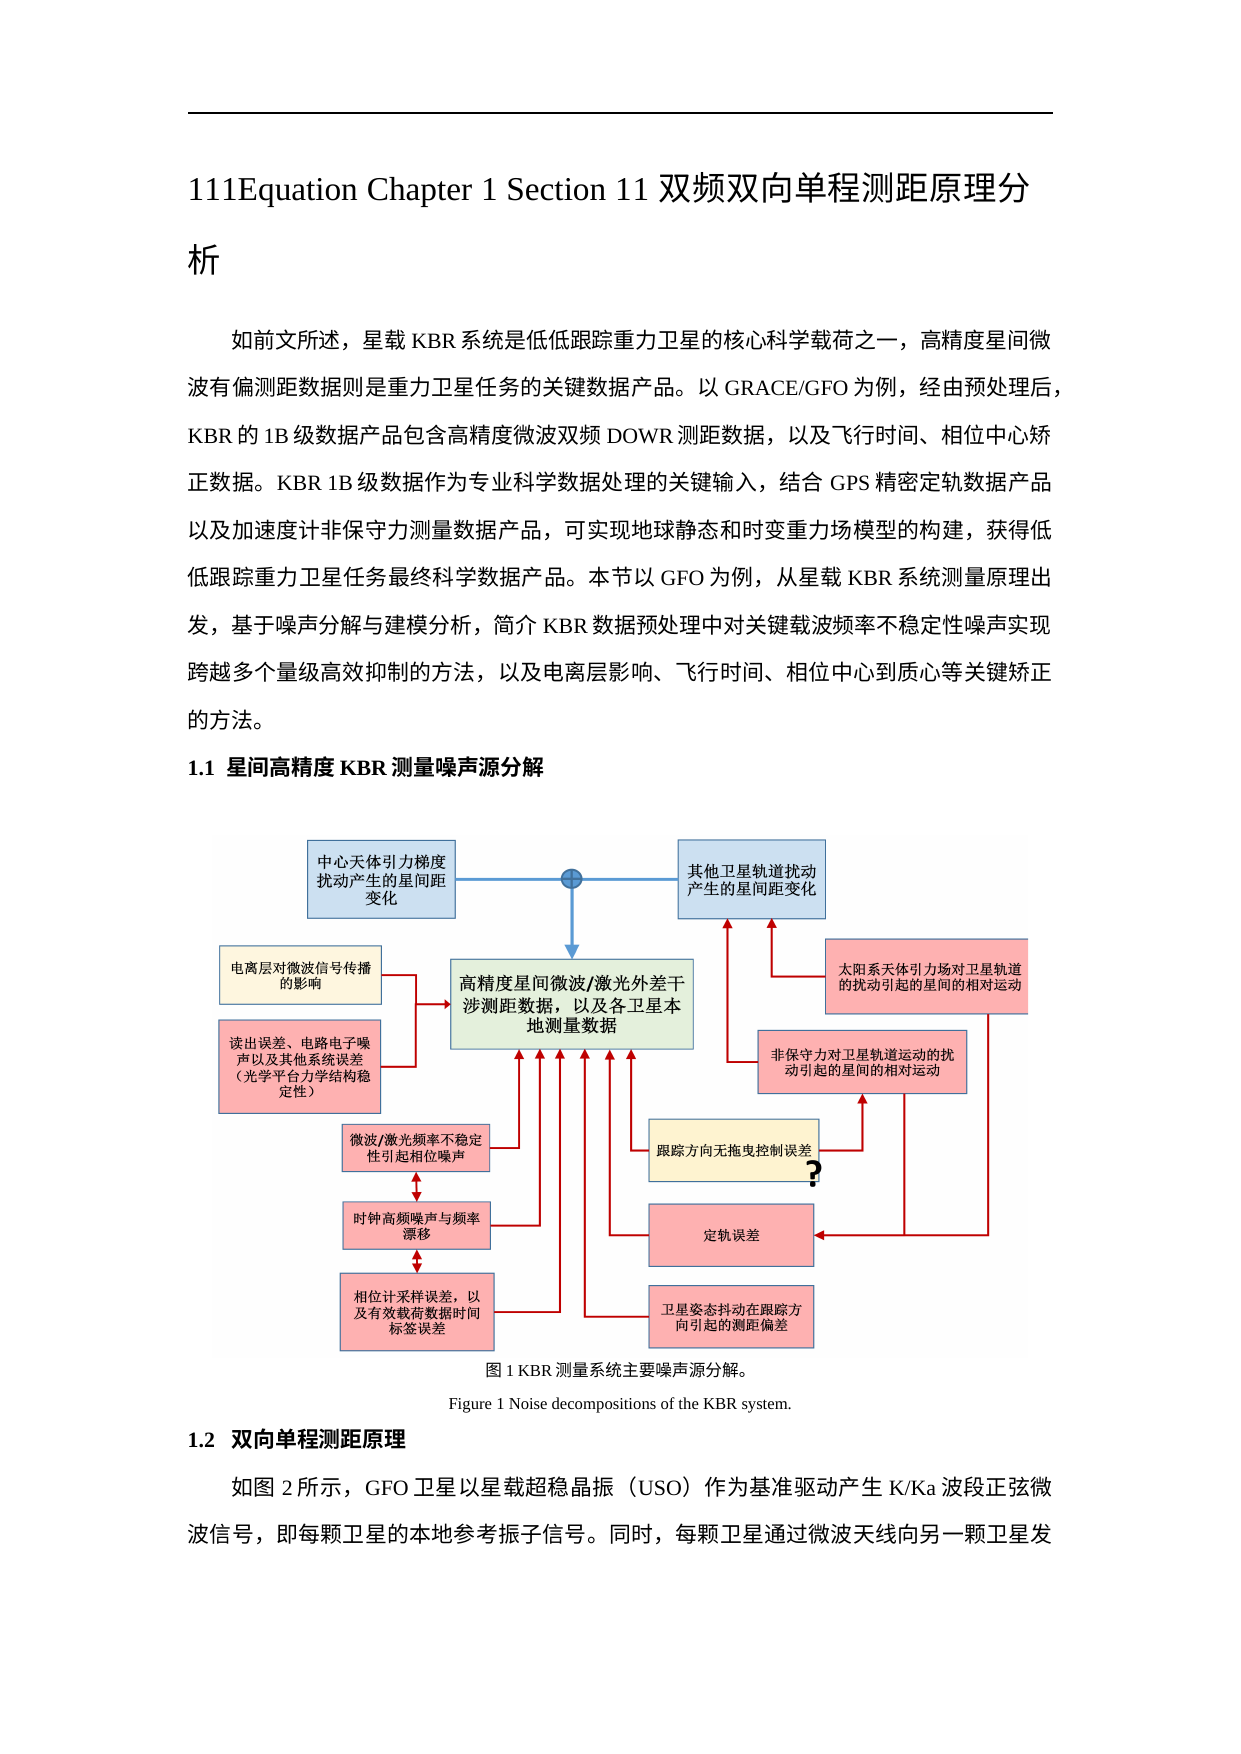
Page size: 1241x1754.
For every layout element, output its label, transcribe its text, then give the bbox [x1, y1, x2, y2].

text 图 1 KBR测量系统主要噪声源分解。 [187, 1357, 1053, 1382]
picture [212, 835, 1029, 1358]
text Figure 1 Noise decompositions of the KBR system. [187, 1394, 1053, 1413]
text 如前文所述，星载KBR系统是低低跟踪重力卫星的核心科学载荷之一，高精度星间微波有偏测距数据则是重力卫星任务的关键数据产品。以GRACE/GFO为例，经由预处理后，KBR的1B级数据产品包含高精度微波双频DOWR测距数据，以及飞行时间、相位中心矫正数据。KBR 1B级数据作为专业科学数据处理的关键输入，结合GPS精密定轨数据产品以及加速度计非保守力测量数据产品，可实现地球静态和时变重力场模型的构建，获得低低跟踪重力卫星任务最终科学数据产品。本节以GFO为例，从星载KBR系统测量原理出发，基于噪声分解与建模分析，简介KBR数据预处理中对关键载波频率不稳定性噪声实现跨越多个量级高效抑制的方法，以及电离层影响、飞行时间、相位中心到质心等关键矫正的方法。 [187, 323, 1053, 734]
text 1 双频双向单程测距原理分析 [187, 162, 1031, 282]
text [187, 1470, 1053, 1549]
list 星间高精度KBR测量噪声源分解 [187, 750, 1053, 782]
list 双向单程测距原理 [187, 1422, 1053, 1454]
